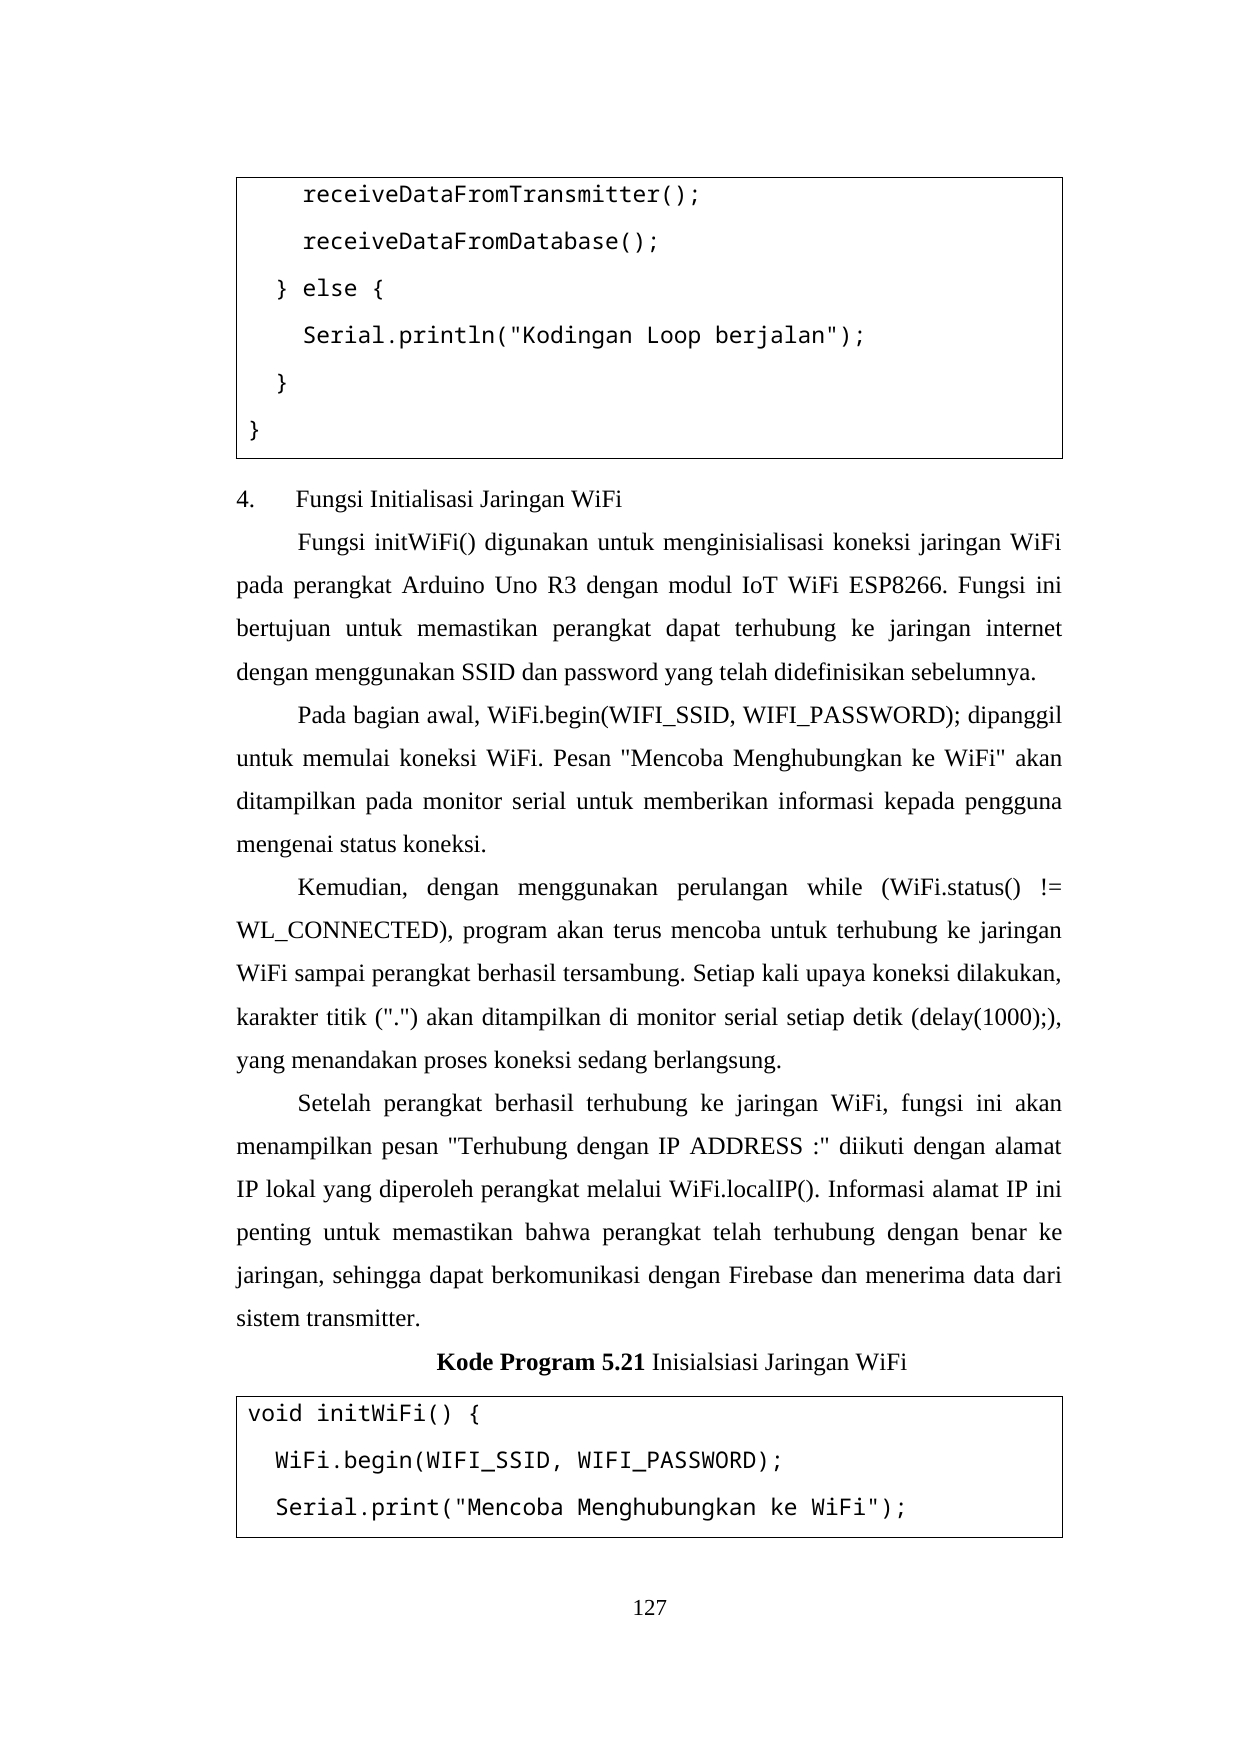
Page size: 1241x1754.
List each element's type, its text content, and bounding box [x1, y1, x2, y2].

text Fungsi initWiFi() digunakan untuk menginisialisasi koneksi jaringan WiFi pada perangkat Arduino Uno R3 dengan modul IoT WiFi ESP8266. Fungsi ini bertujuan untuk memastikan perangkat dapat terhubung ke jaringan internet dengan menggunakan SSID dan password yang telah didefinisikan sebelumnya. [236, 527, 1063, 685]
text Kode Program 5.21 Inisialsiasi Jaringan WiFi [295, 1347, 1048, 1375]
list Fungsi Initialisasi Jaringan WiFi [236, 484, 1063, 513]
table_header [237, 1397, 1062, 1537]
text Kemudian, dengan menggunakan perulangan while (WiFi.status() != WL_CONNECTED), program akan terus mencoba untuk terhubung ke jaringan WiFi sampai perangkat berhasil tersambung. Setiap kali upaya koneksi dilakukan, karakter titik (".") akan ditampilkan di monitor serial setiap detik (delay(1000);), yang menandakan proses koneksi sedang berlangsung. [236, 872, 1063, 1073]
text Setelah perangkat berhasil terhubung ke jaringan WiFi, fungsi ini akan menampilkan pesan "Terhubung dengan IP ADDRESS :" diikuti dengan alamat IP lokal yang diperoleh perangkat melalui WiFi.localIP(). Informasi alamat IP ini penting untuk memastikan bahwa perangkat telah terhubung dengan benar ke jaringan, sehingga dapat berkomunikasi dengan Firebase dan menerima data dari sistem transmitter. [236, 1088, 1063, 1332]
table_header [237, 178, 1062, 458]
text Pada bagian awal, WiFi.begin(WIFI_SSID, WIFI_PASSWORD); dipanggil untuk memulai koneksi WiFi. Pesan "Mencoba Menghubungkan ke WiFi" akan ditampilkan pada monitor serial untuk memberikan informasi kepada pengguna mengenai status koneksi. [236, 700, 1063, 858]
